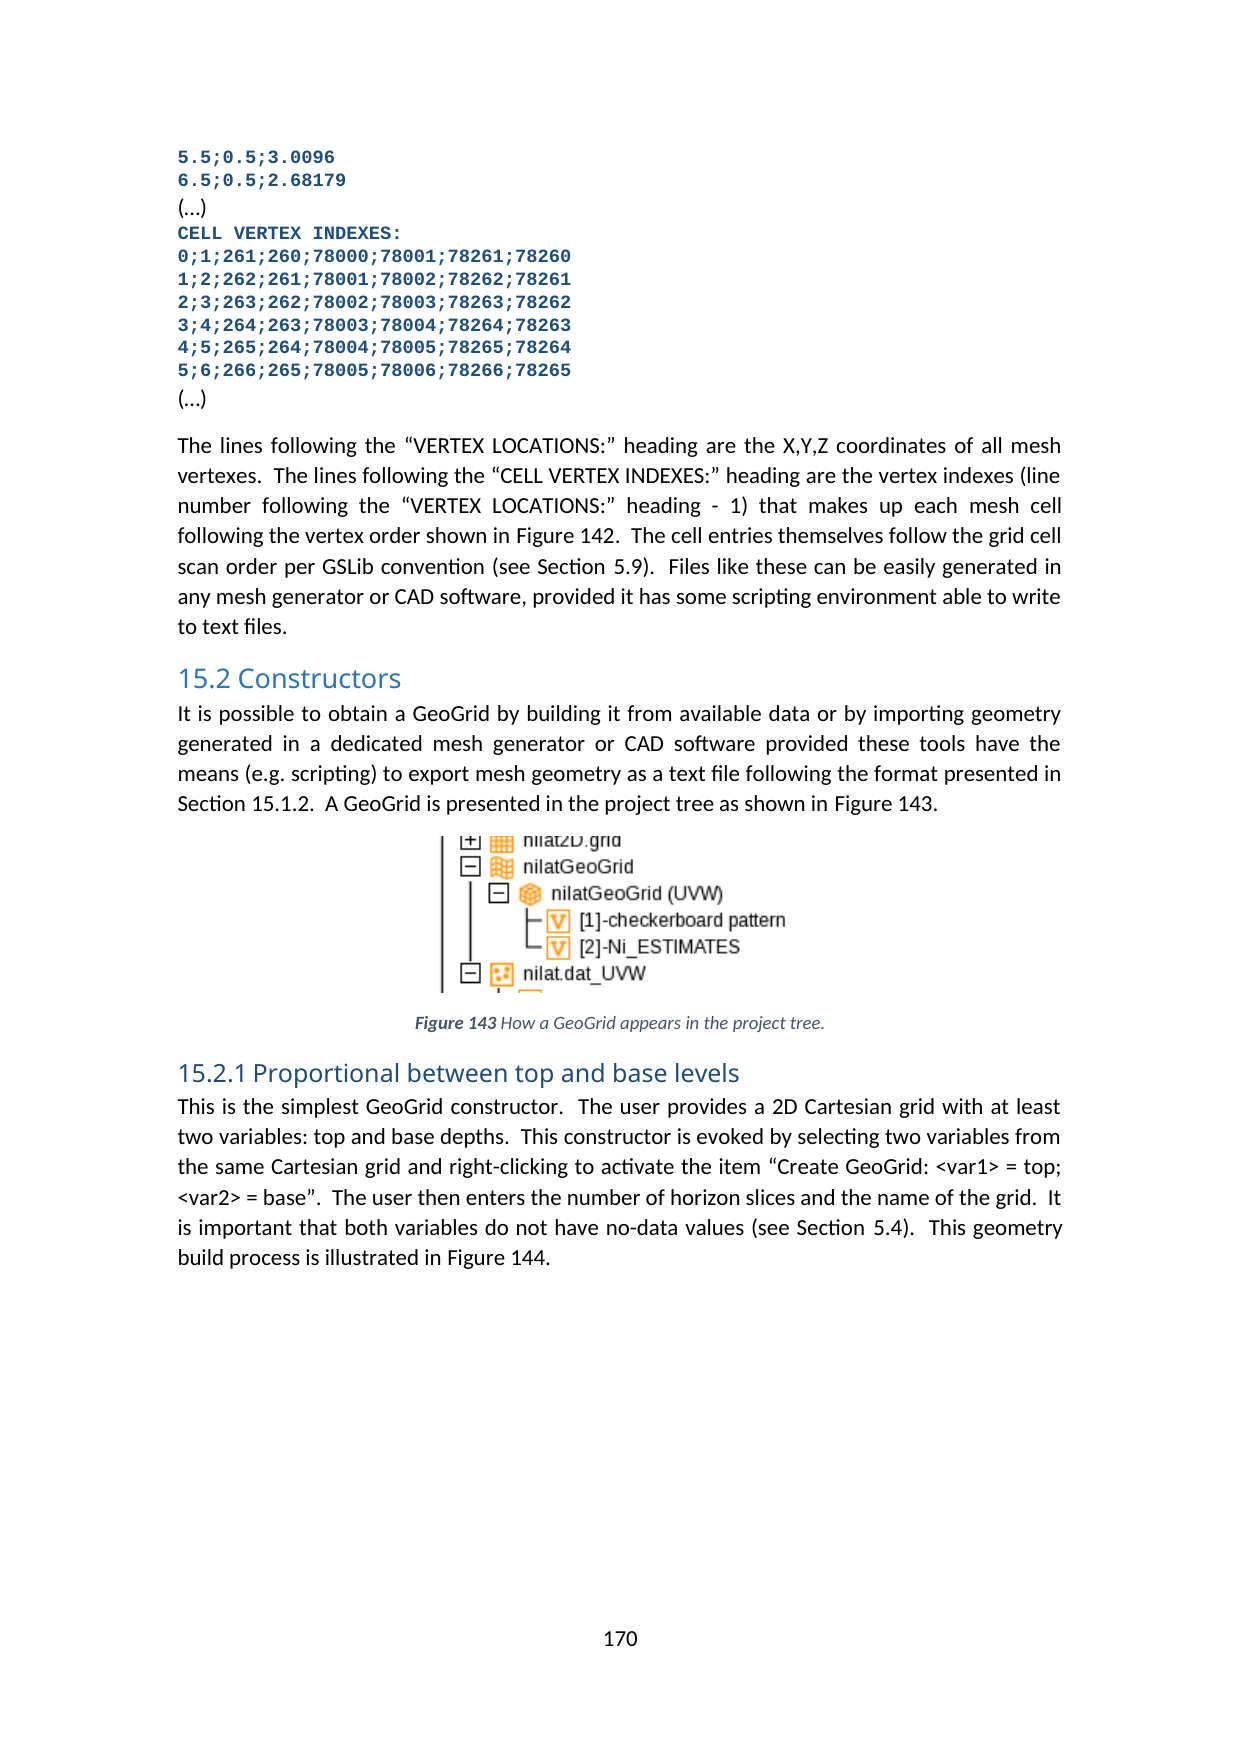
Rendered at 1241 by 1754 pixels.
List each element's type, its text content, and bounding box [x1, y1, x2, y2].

text CELL VERTEX INDEXES: [177, 224, 1063, 245]
text 6.5;0.5;2.68179 [177, 171, 1063, 192]
text The lines following the “VERTEX LOCATIONS:” heading are the X,Y,Z coordinates of all mesh vertexes. The lines following the “CELL VERTEX INDEXES:” heading are the vertex indexes (line number following the “VERTEX LOCATIONS:” heading - 1) that makes up each mesh cell following the vertex order shown in Figure 142. The cell entries themselves follow the grid cell scan order per GSLib convention (see Section 5.9). Files like these can be easily generated in any mesh generator or CAD software, provided it has some scripting environment able to write to text files. [177, 431, 1063, 640]
text 5.5;0.5;3.0096 [177, 148, 1063, 169]
text 1;2;262;261;78001;78002;78262;78261 [177, 269, 1063, 291]
text It is possible to obtain a GeoGrid by building it from available data or by importing geometry generated in a dedicated mesh generator or CAD software provided these tools have the means (e.g. scripting) to export mesh geometry as a text file following the format presented in Section 15.1.2. A GeoGrid is presented in the project tree as shown in Figure 143. [177, 699, 1063, 817]
text 0;1;261;260;78000;78001;78261;78260 [177, 247, 1063, 268]
text This is the simplest GeoGrid constructor. The user provides a 2D Cartesian grid with at least two variables: top and base depths. This constructor is evoked by selecting two variables from the same Cartesian grid and right-clicking to activate the item “Create GeoGrid: <var1> = top; <var2> = base”. The user then enters the number of horizon slices and the name of the grid. It is important that both variables do not have no-data values (see Section 5.4). This geometry build process is illustrated in Figure 144. [177, 1092, 1063, 1271]
picture [434, 836, 807, 993]
text 3;4;264;263;78003;78004;78264;78263 [177, 315, 1063, 337]
subtitle Proportional between top and base levels [177, 1055, 1063, 1089]
subtitle Constructors [177, 659, 1063, 696]
text 4;5;265;264;78004;78005;78265;78264 [177, 338, 1063, 359]
text (…) [177, 193, 1063, 221]
text 2;3;263;262;78002;78003;78263;78262 [177, 292, 1063, 314]
text Figure 143 How a GeoGrid appears in the project tree. [177, 1011, 1063, 1034]
text (…) [177, 384, 1063, 412]
text 5;6;266;265;78005;78006;78266;78265 [177, 361, 1063, 382]
